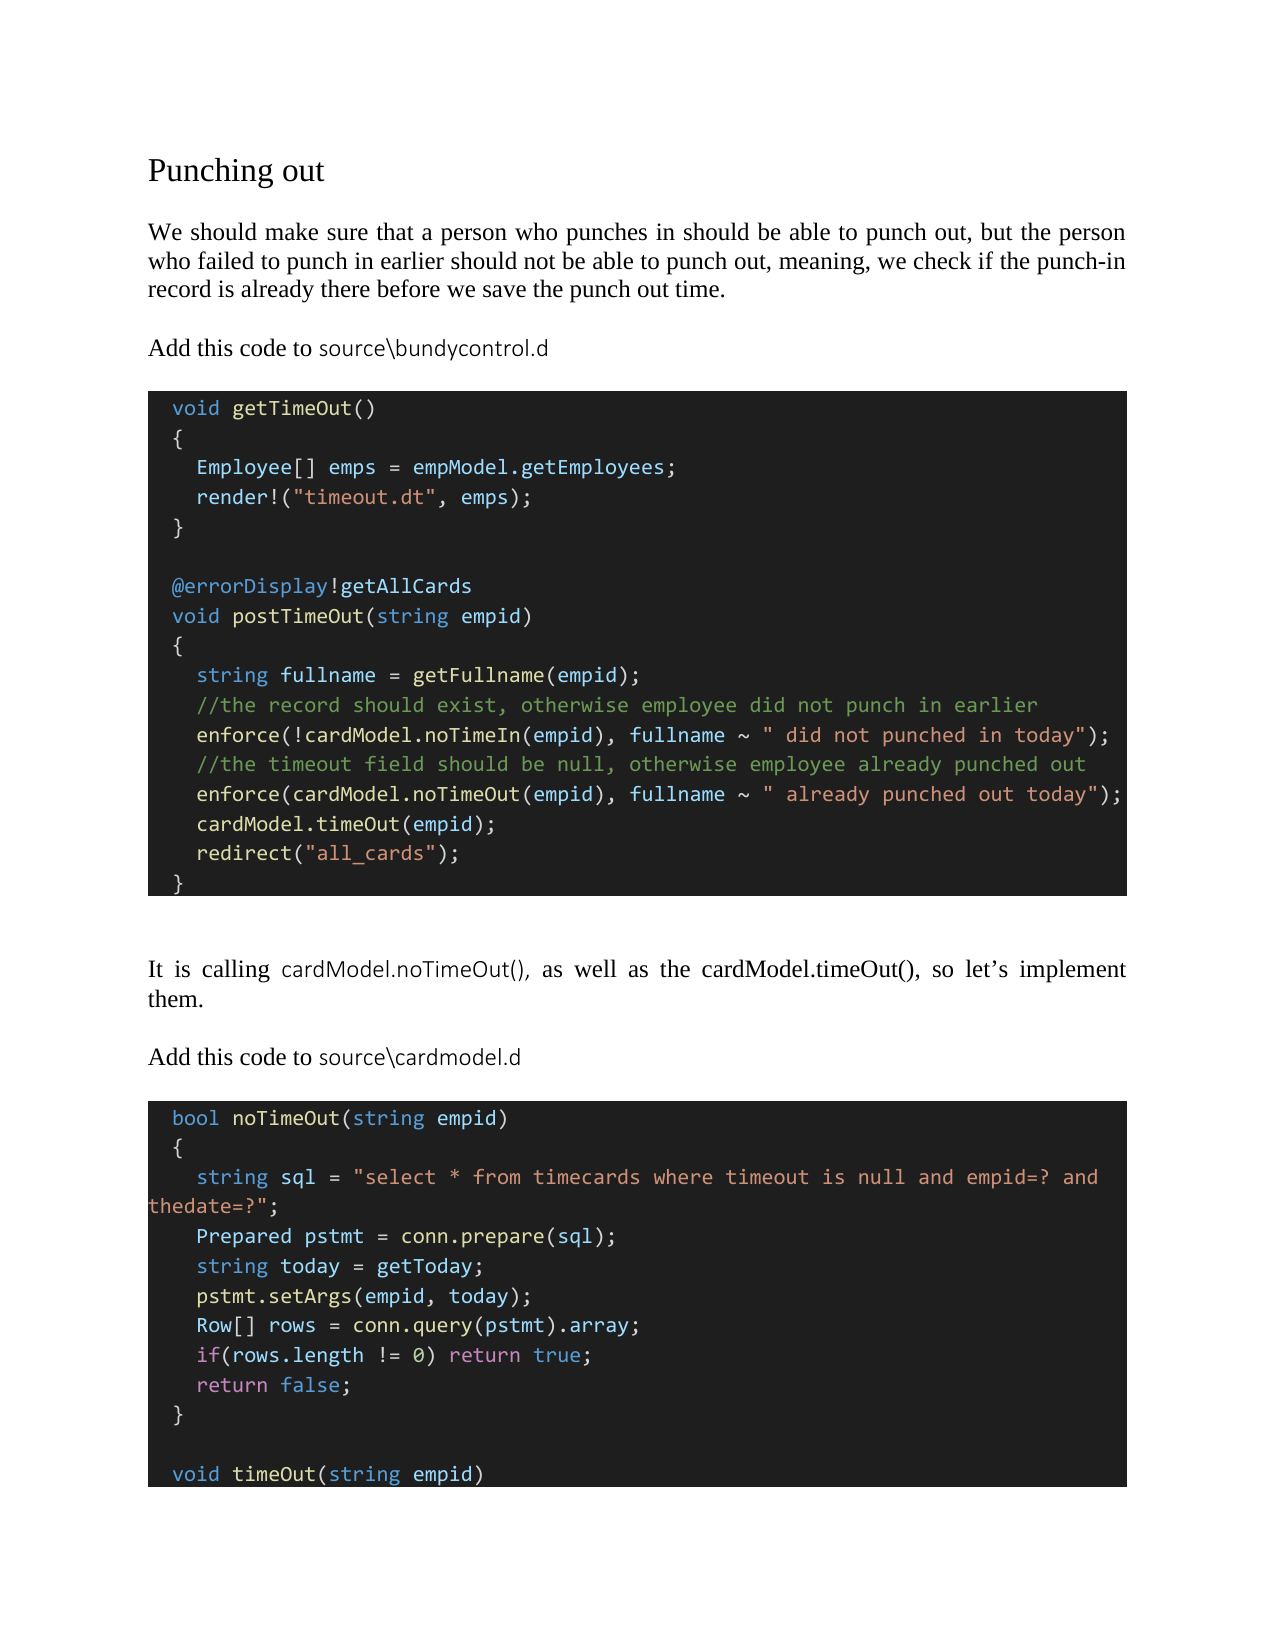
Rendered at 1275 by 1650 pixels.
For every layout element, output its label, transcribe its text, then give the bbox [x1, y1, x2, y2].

text string sql = "select * from timecards where timeout is null and empid=? and thedate=?"; [148, 1160, 1127, 1219]
text return false; [148, 1368, 1127, 1398]
text cardModel.timeOut(empid); [148, 807, 1127, 837]
text @errorDisplay!getAllCards [148, 569, 1127, 599]
text Punching out [148, 150, 1127, 188]
text string today = getToday; [148, 1249, 1127, 1279]
text Prepared pstmt = conn.prepare(sql); [148, 1219, 1127, 1249]
text It is calling cardModel.noTimeOut(), as well as the cardModel.timeOut(), so let’s implement them. [148, 953, 1127, 1013]
text } [148, 1398, 1127, 1427]
text void getTimeOut() [148, 391, 1127, 421]
text Add this code to source\bundycontrol.d [148, 332, 1127, 363]
text void timeOut(string empid) [148, 1457, 1127, 1487]
text render!("timeout.dt", emps); [148, 480, 1127, 510]
text We should make sure that a person who punches in should be able to punch out, but the person who failed to punch in earlier should not be able to punch out, meaning, we check if the punch-in record is already there before we save the punch out time. [148, 217, 1127, 303]
text { [148, 421, 1127, 451]
text //the timeout field should be null, otherwise employee already punched out [148, 748, 1127, 777]
text enforce(!cardModel.noTimeIn(empid), fullname ~ " did not punched in today"); [148, 718, 1127, 748]
text enforce(cardModel.noTimeOut(empid), fullname ~ " already punched out today"); [148, 777, 1127, 807]
text { [148, 1131, 1127, 1160]
text { [148, 629, 1127, 658]
text if(rows.length != 0) return true; [148, 1338, 1127, 1368]
text redirect("all_cards"); [148, 837, 1127, 866]
text string fullname = getFullname(empid); [148, 658, 1127, 688]
text Employee[] emps = empModel.getEmployees; [148, 451, 1127, 480]
text //the record should exist, otherwise employee did not punch in earlier [148, 688, 1127, 718]
text } [148, 510, 1127, 540]
text } [148, 866, 1127, 896]
text void postTimeOut(string empid) [148, 599, 1127, 629]
text Row[] rows = conn.query(pstmt).array; [148, 1309, 1127, 1338]
text pstmt.setArgs(empid, today); [148, 1279, 1127, 1309]
text Add this code to source\cardmodel.d [148, 1042, 1127, 1072]
text bool noTimeOut(string empid) [148, 1101, 1127, 1131]
